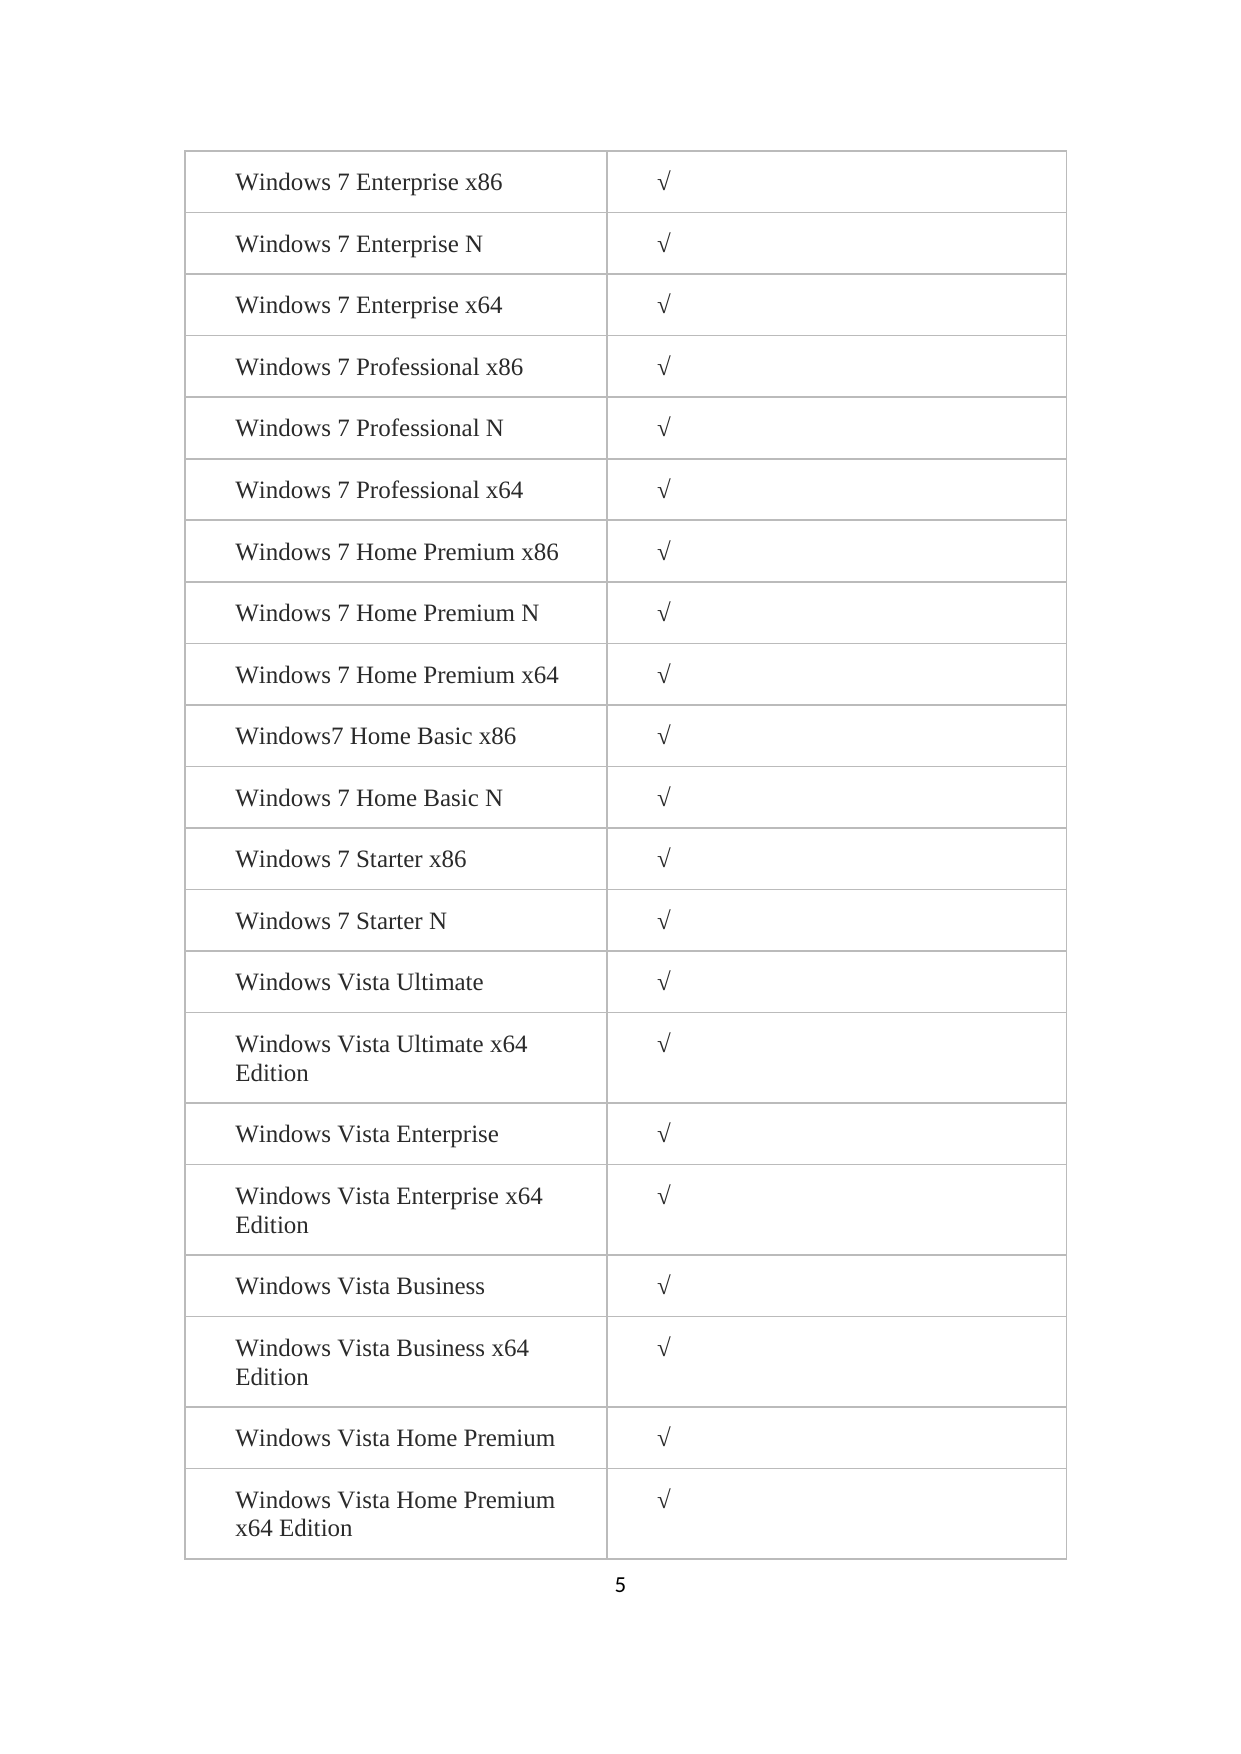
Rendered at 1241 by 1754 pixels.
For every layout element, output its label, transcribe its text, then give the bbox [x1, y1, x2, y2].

table_cell Windows Vista Enterprise x64 Edition [186, 1165, 606, 1254]
table_cell √ [608, 1408, 1066, 1467]
table_cell Windows Vista Home Premium x64 Edition [186, 1469, 606, 1558]
table_cell Windows Vista Business [186, 1256, 606, 1316]
table_cell √ [608, 1165, 1066, 1254]
table_cell √ [608, 213, 1066, 273]
table_cell √ [608, 890, 1066, 950]
table_cell Windows 7 Starter x86 [186, 829, 606, 889]
table_cell √ [608, 1013, 1066, 1102]
table_cell Windows 7 Professional x64 [186, 460, 606, 519]
table_cell Windows Vista Ultimate [186, 952, 606, 1012]
table_cell √ [608, 152, 1066, 212]
table_cell Windows Vista Ultimate x64 Edition [186, 1013, 606, 1102]
table_cell Windows7 Home Basic x86 [186, 706, 606, 766]
table_cell Windows Vista Home Premium [186, 1408, 606, 1467]
table_cell Windows 7 Enterprise x86 [186, 152, 606, 212]
table_cell √ [608, 1256, 1066, 1316]
table_cell Windows Vista Business x64 Edition [186, 1317, 606, 1406]
table_cell Windows 7 Enterprise x64 [186, 275, 606, 335]
table_cell √ [608, 1104, 1066, 1164]
table_cell Windows 7 Home Premium x86 [186, 521, 606, 581]
table_cell Windows 7 Professional x86 [186, 336, 606, 396]
table_cell Windows 7 Professional N [186, 398, 606, 458]
table_cell √ [608, 1317, 1066, 1406]
table_cell √ [608, 767, 1066, 827]
table_cell √ [608, 644, 1066, 704]
table_cell Windows 7 Enterprise N [186, 213, 606, 273]
table_cell √ [608, 829, 1066, 889]
table_cell √ [608, 521, 1066, 581]
table_cell √ [608, 706, 1066, 766]
table_cell √ [608, 275, 1066, 335]
table_cell Windows 7 Starter N [186, 890, 606, 950]
table_cell Windows 7 Home Premium N [186, 583, 606, 642]
table_cell √ [608, 583, 1066, 642]
table_cell √ [608, 460, 1066, 519]
table_cell Windows Vista Enterprise [186, 1104, 606, 1164]
table_cell Windows 7 Home Basic N [186, 767, 606, 827]
table_cell √ [608, 336, 1066, 396]
table_cell √ [608, 398, 1066, 458]
table_cell Windows 7 Home Premium x64 [186, 644, 606, 704]
table_cell √ [608, 1469, 1066, 1558]
table_cell √ [608, 952, 1066, 1012]
